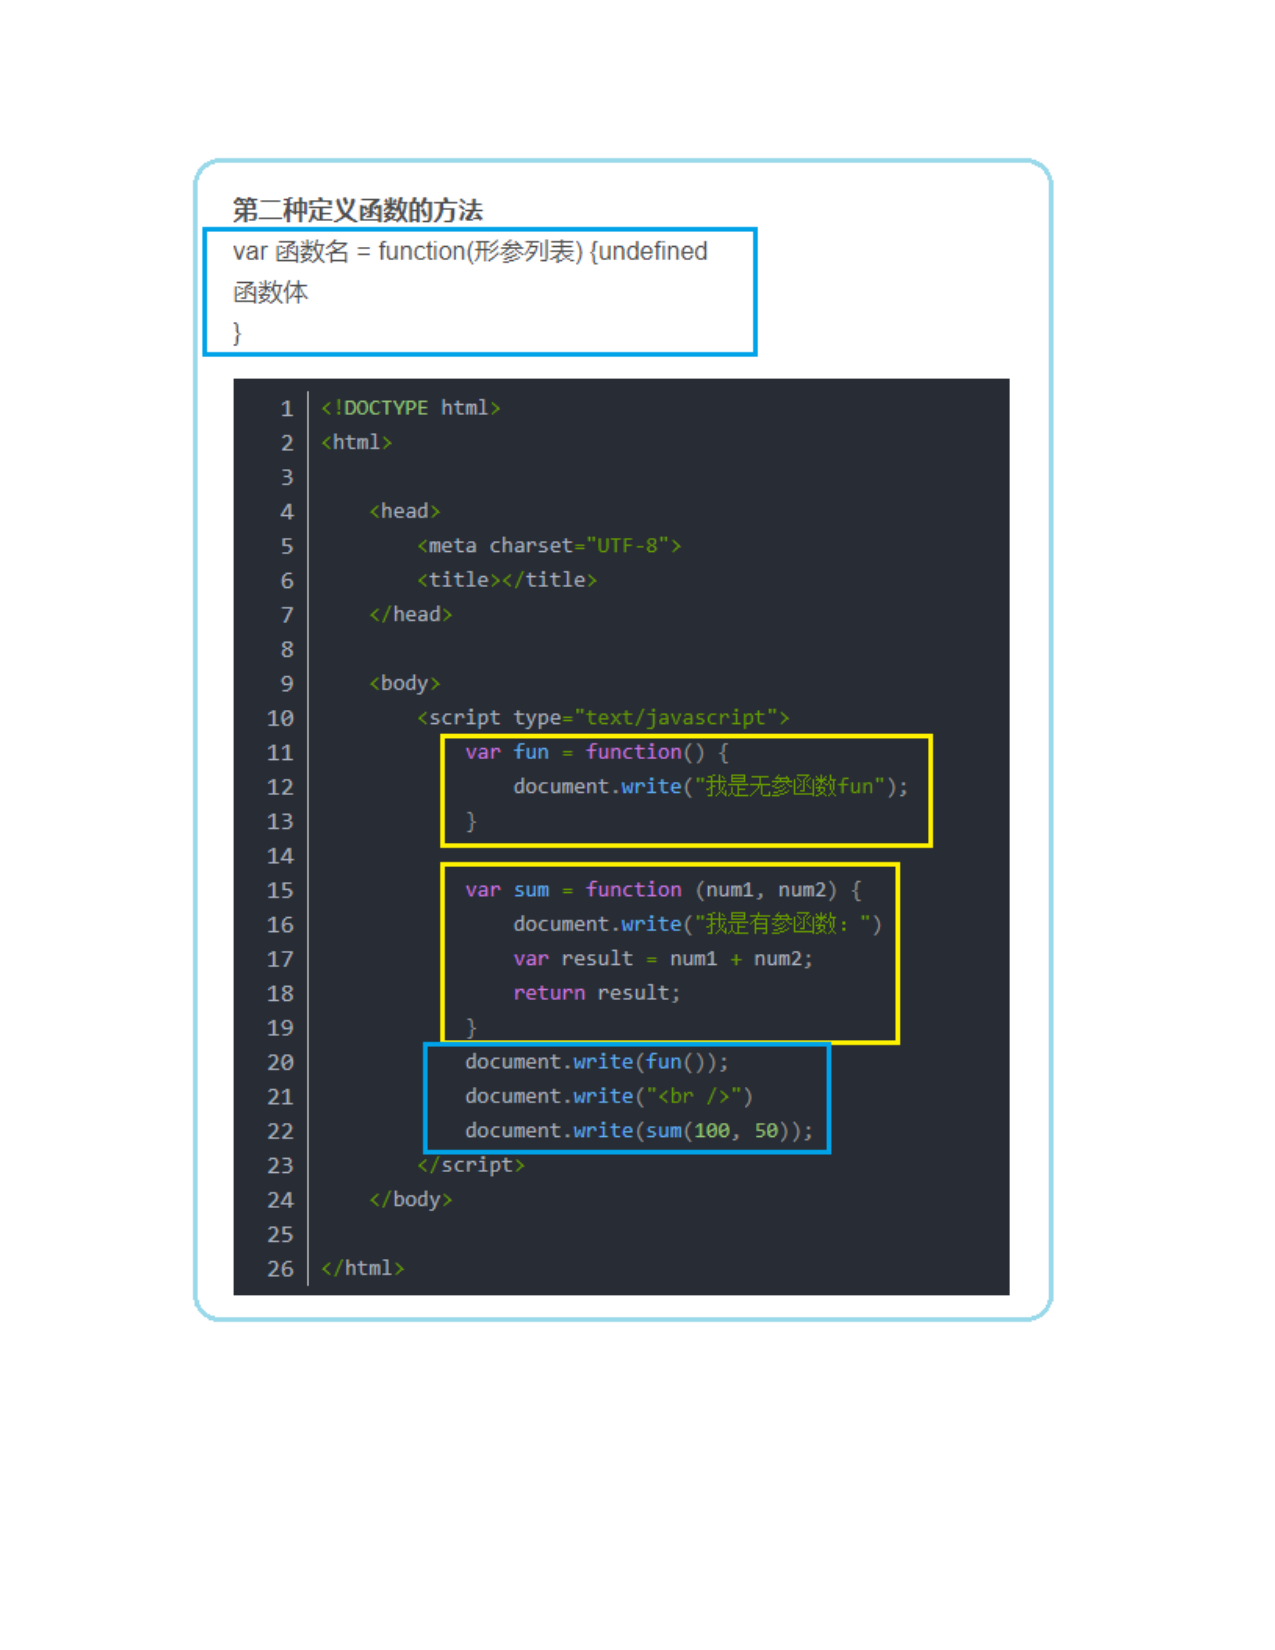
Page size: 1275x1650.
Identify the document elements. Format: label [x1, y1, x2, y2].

picture [187, 150, 1071, 1330]
